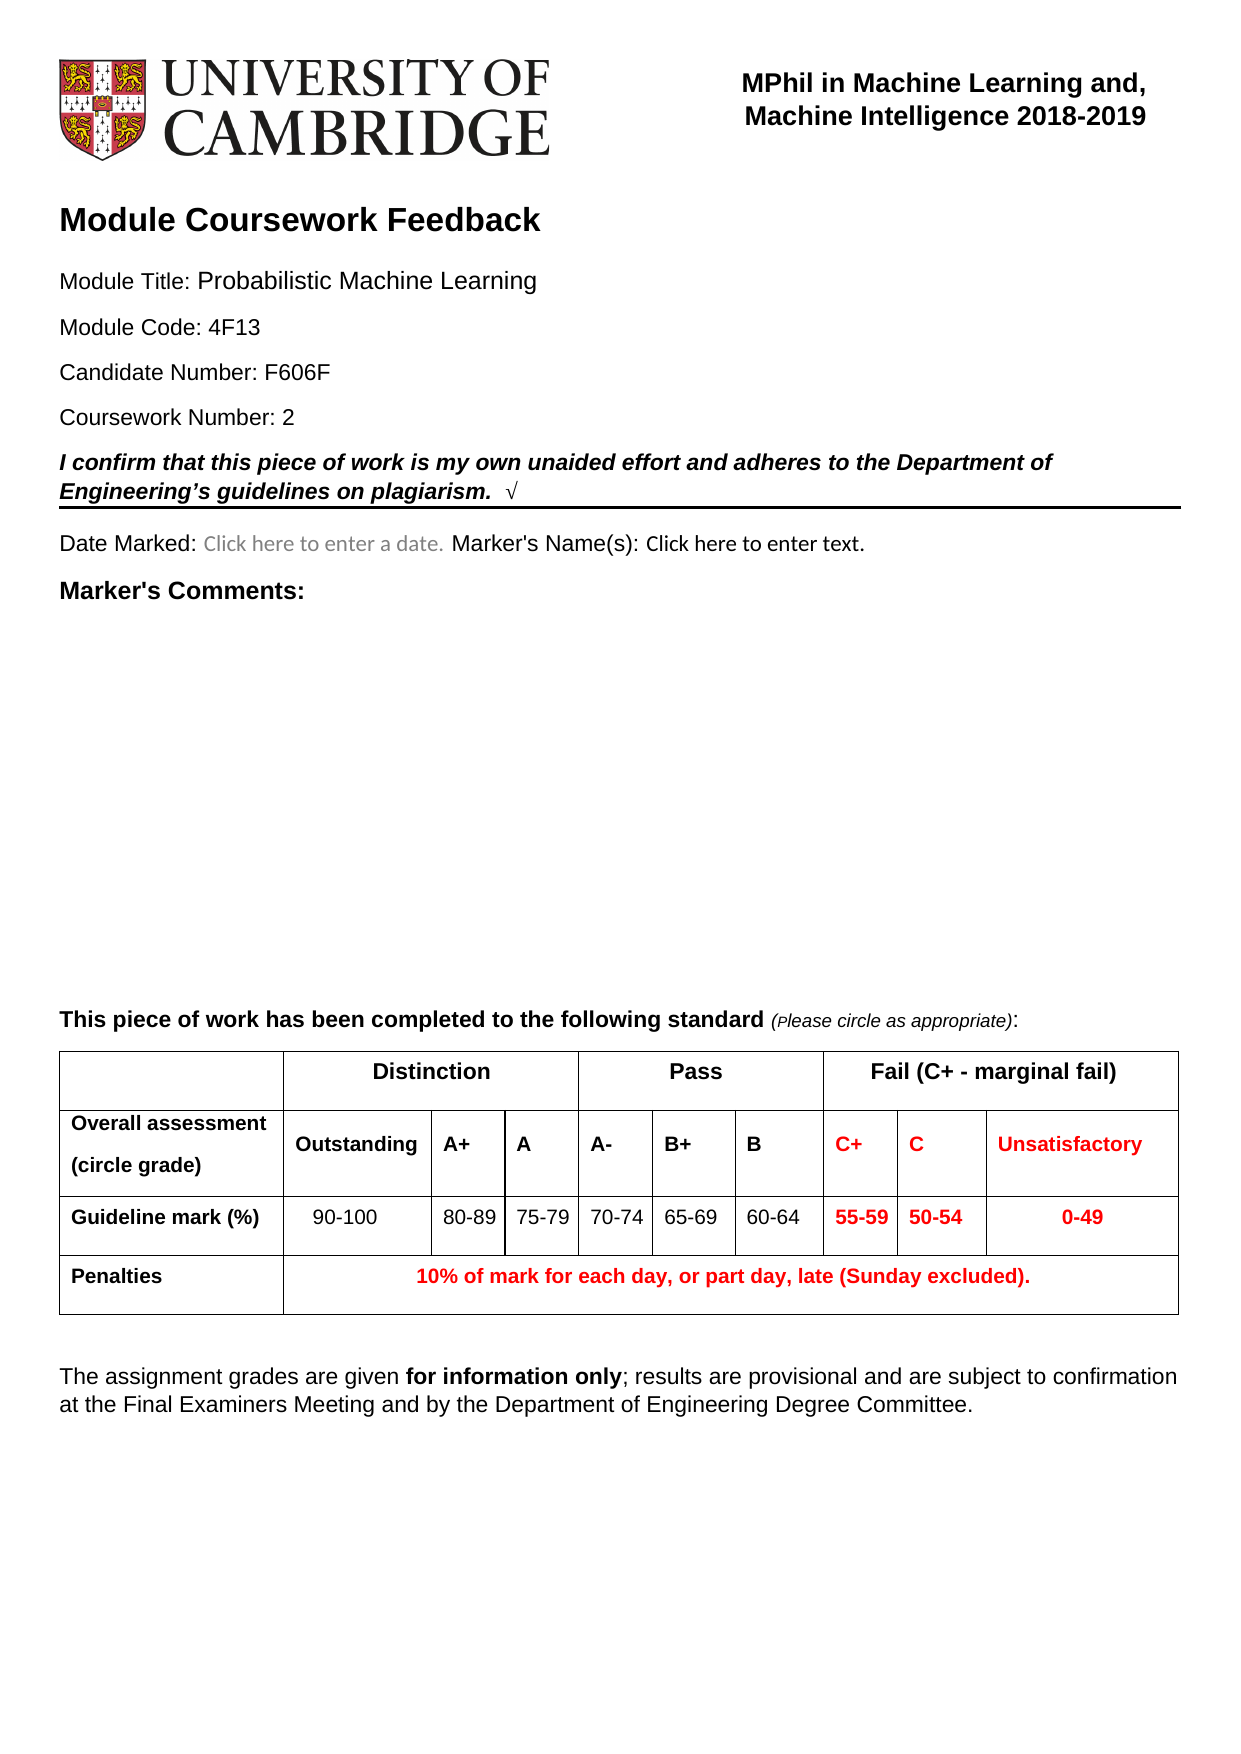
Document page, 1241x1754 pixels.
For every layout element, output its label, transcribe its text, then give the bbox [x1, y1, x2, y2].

table_cell 75-79 [506, 1197, 578, 1255]
table_cell A [506, 1111, 578, 1196]
text The assignment grades are given for information only; results are provisional and are subject to confirmation at the Final Examiners Meeting and by the Department of Engineering Degree Committee. [59, 1363, 1181, 1418]
table_header Fail (C+ - marginal fail) [824, 1052, 1178, 1110]
table_cell 90-100 [284, 1197, 431, 1255]
table_cell B+ [653, 1111, 735, 1196]
text Candidate Number: F606F [59, 359, 1181, 385]
table_cell 55-59 [824, 1197, 897, 1255]
text Marker's Comments: [59, 576, 1237, 605]
table_cell 50-54 [898, 1197, 986, 1255]
table_cell A+ [432, 1111, 504, 1196]
table_header [60, 1052, 283, 1110]
table_cell B [736, 1111, 823, 1196]
picture [59, 59, 550, 161]
table_cell 0-49 [987, 1197, 1178, 1255]
text Module Code: 4F13 [59, 314, 1181, 340]
text Module Title: Probabilistic Machine Learning [59, 266, 1181, 295]
table_cell C [898, 1111, 986, 1196]
table_cell 70-74 [579, 1197, 652, 1255]
table_header Distinction [284, 1052, 578, 1110]
text I confirm that this piece of work is my own unaided effort and adheres to the Department of Engineering’s guidelines on plagiarism. [59, 449, 1181, 506]
table_cell Penalties [60, 1256, 283, 1314]
table_cell 80-89 [432, 1197, 504, 1255]
table_cell Guideline mark (%) [60, 1197, 283, 1255]
table_cell C+ [824, 1111, 897, 1196]
table_cell A- [579, 1111, 652, 1196]
table_cell Unsatisfactory [987, 1111, 1178, 1196]
text Module Coursework Feedback [59, 200, 1183, 238]
text Date Marked: Marker's Name(s): [59, 528, 1181, 557]
table_cell 60-64 [736, 1197, 823, 1255]
table_cell Overall assessment (circle grade) [60, 1111, 283, 1196]
table_cell Outstanding [284, 1111, 431, 1196]
table_header Pass [579, 1052, 823, 1110]
table_cell 10% of mark for each day, or part day, late (Sunday excluded). [284, 1256, 1178, 1314]
text Coursework Number: 2 [59, 404, 1181, 430]
table_cell 65-69 [653, 1197, 735, 1255]
text This piece of work has been completed to the following standard (please circle as appropriate): [59, 1006, 1181, 1032]
